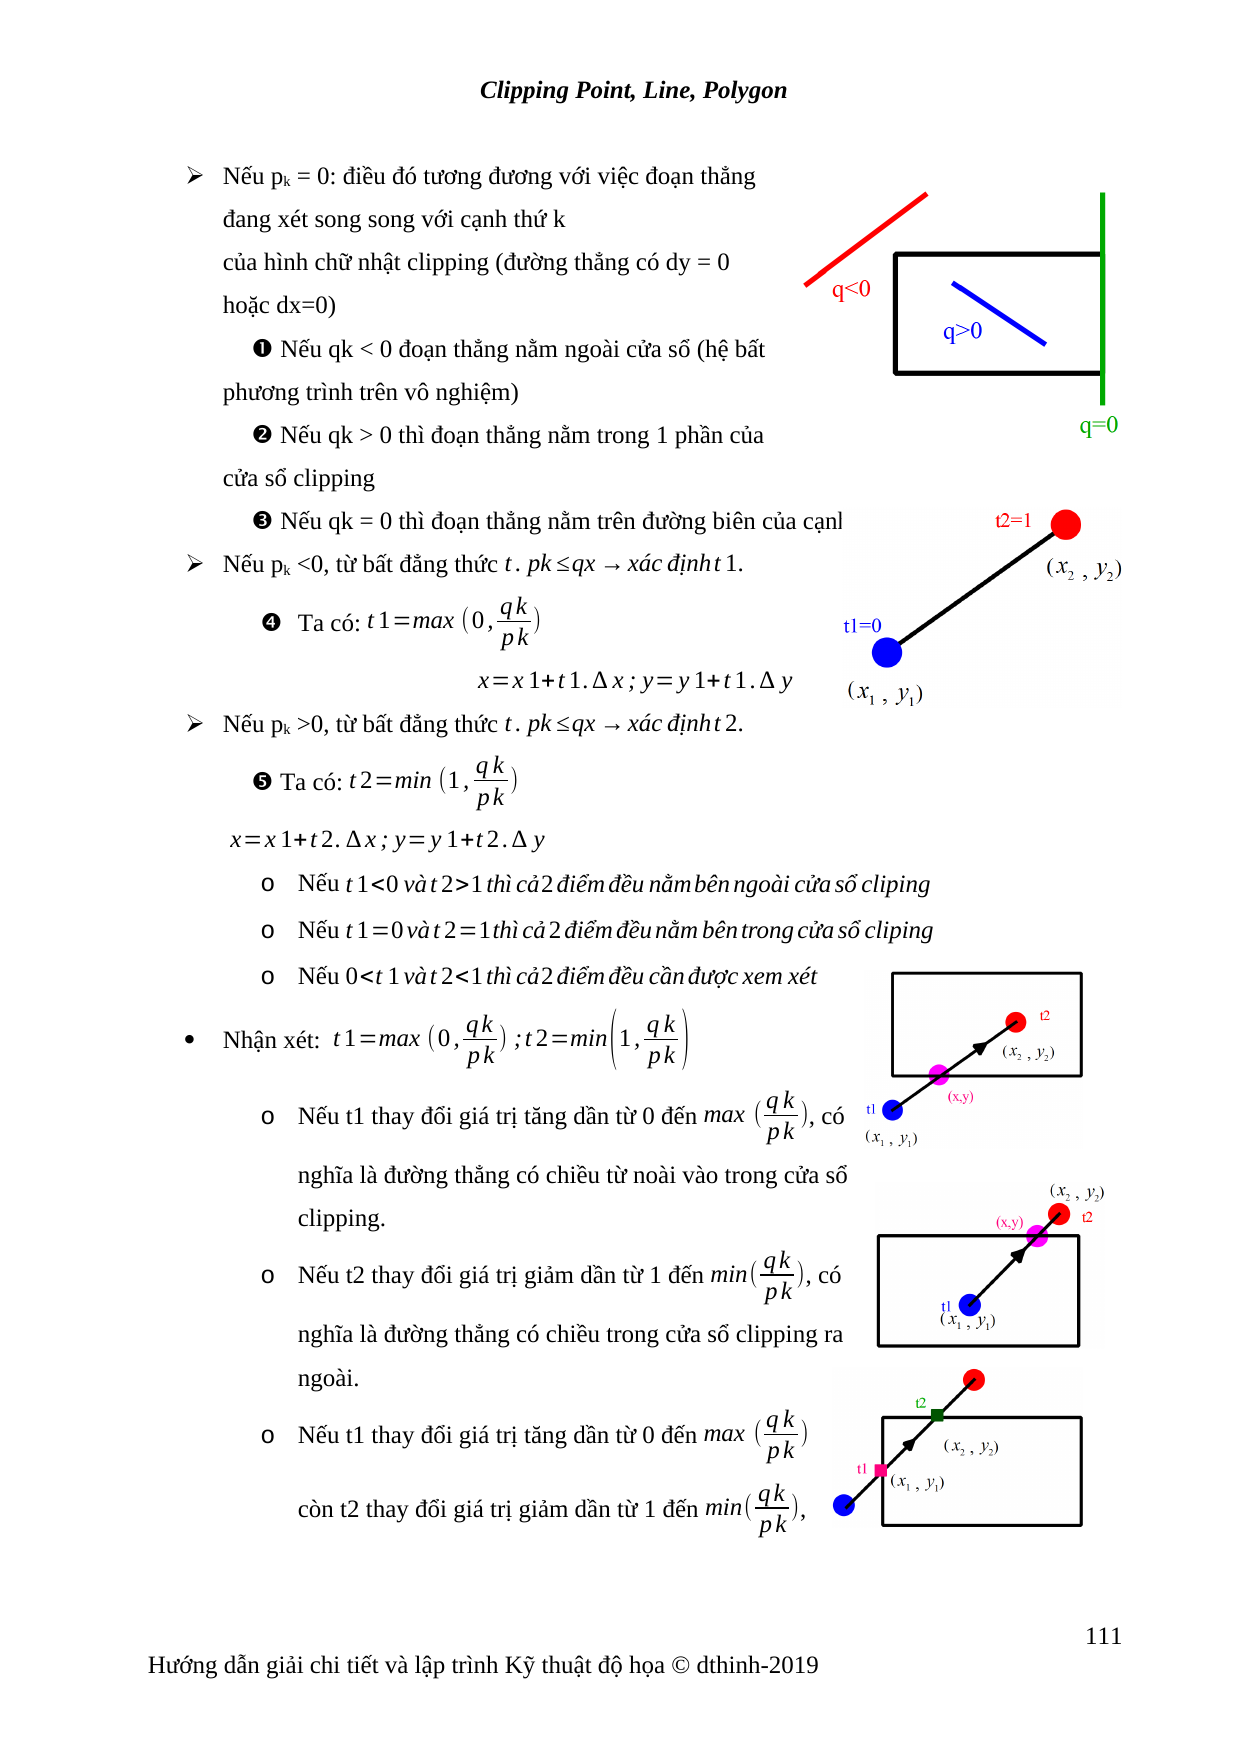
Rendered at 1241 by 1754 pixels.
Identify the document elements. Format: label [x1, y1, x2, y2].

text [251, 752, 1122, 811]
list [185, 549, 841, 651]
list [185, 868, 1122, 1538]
picture [800, 189, 1119, 440]
picture [864, 970, 1084, 1149]
picture [841, 507, 1123, 708]
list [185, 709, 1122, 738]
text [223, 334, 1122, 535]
picture [875, 1182, 1105, 1349]
picture [831, 1367, 1084, 1528]
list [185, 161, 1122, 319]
